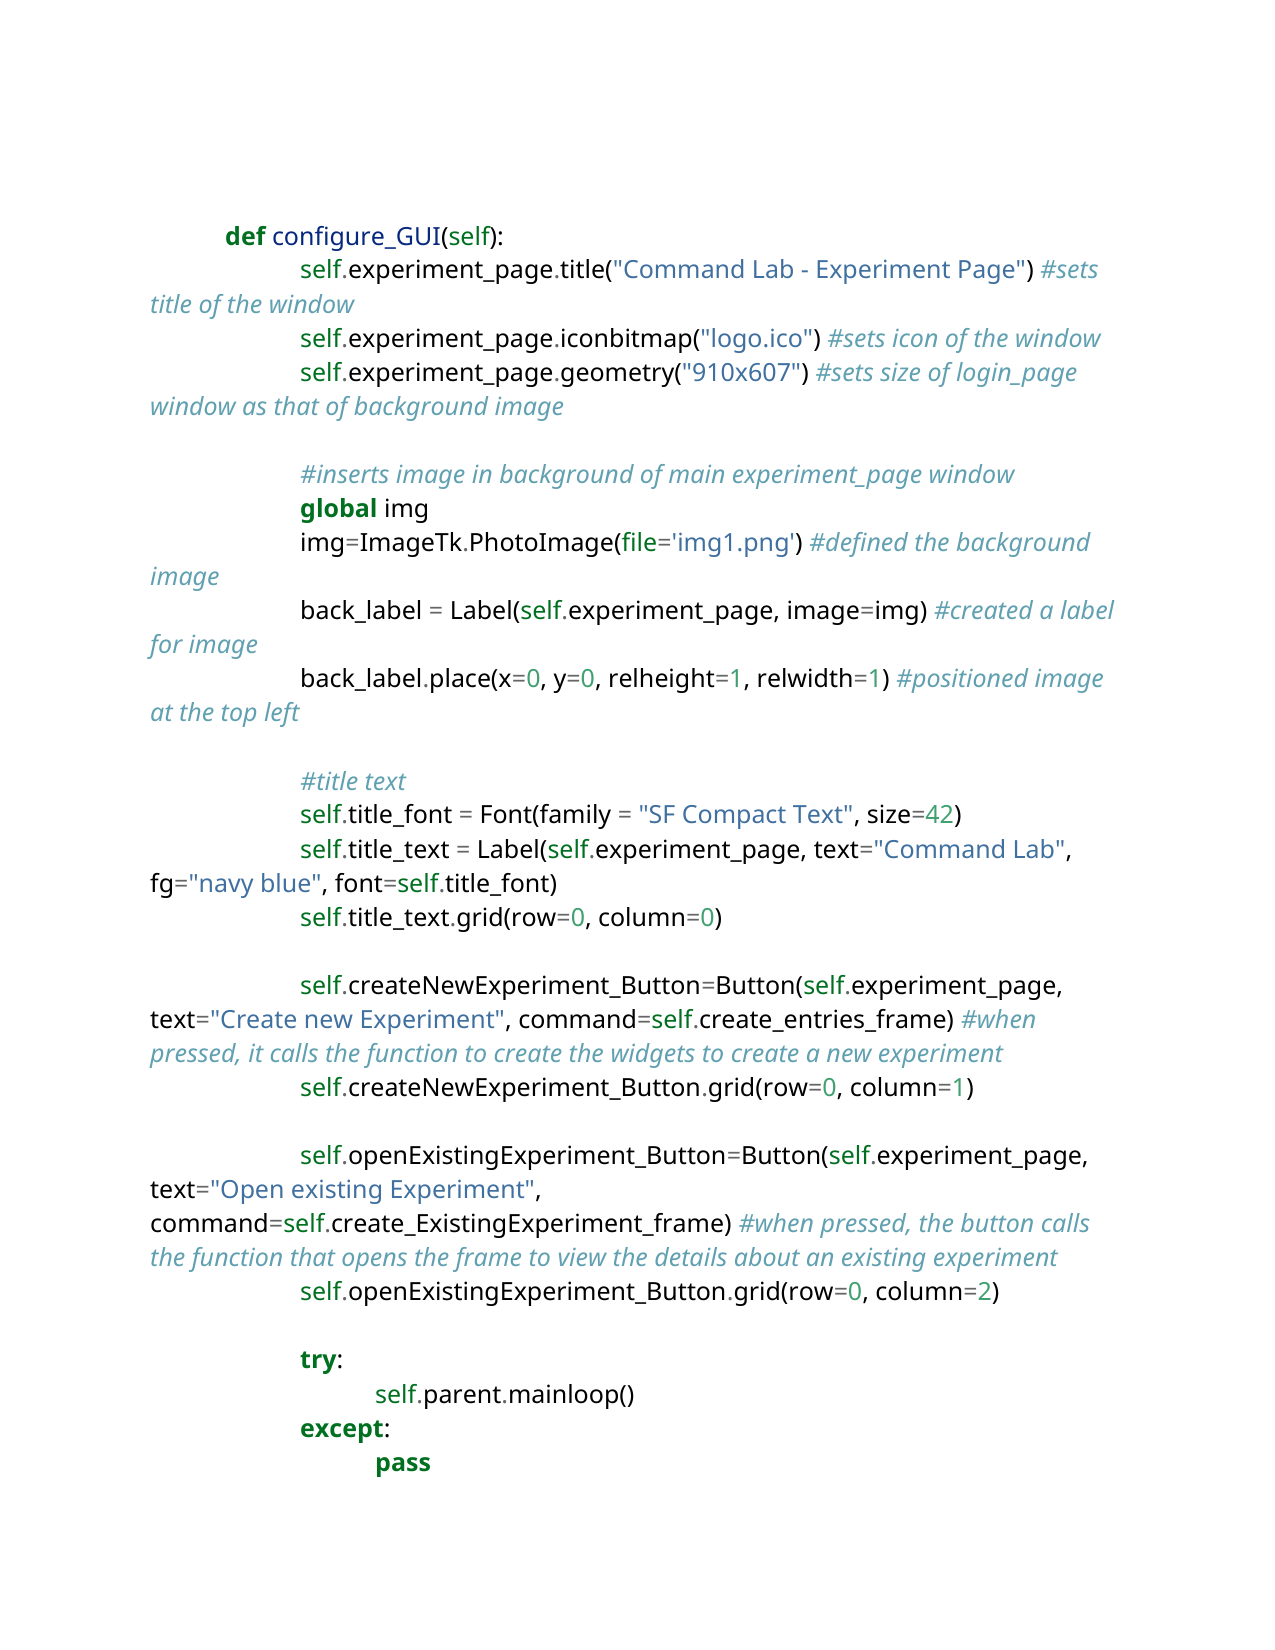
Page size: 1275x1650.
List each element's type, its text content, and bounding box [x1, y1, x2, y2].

text self.openExistingExperiment_Button=Button(self.experiment_page, text="Open existing Experiment", command=self.create_ExistingExperiment_frame) #when pressed, the button calls the function that opens the frame to view the details about an existing experiment [150, 1138, 1125, 1274]
text back_label = Label(self.experiment_page, image=img) #created a label for image [150, 593, 1125, 661]
text back_label.place(x=0, y=0, relheight=1, relwidth=1) #positioned image at the top left [150, 661, 1125, 729]
text #title text [150, 763, 1125, 797]
text self.experiment_page.geometry("910x607") #sets size of login_page window as that of background image [150, 354, 1125, 422]
text except: [150, 1410, 1125, 1444]
text self.experiment_page.iconbitmap("logo.ico") #sets icon of the window [150, 320, 1125, 354]
text pass [150, 1444, 1125, 1478]
text self.parent.mainloop() [150, 1376, 1125, 1410]
text global img [150, 491, 1125, 525]
text try: [150, 1342, 1125, 1376]
text def configure_GUI(self): [150, 218, 1125, 252]
text self.createNewExperiment_Button.grid(row=0, column=1) [150, 1070, 1125, 1104]
text self.title_text.grid(row=0, column=0) [150, 899, 1125, 933]
text #inserts image in background of main experiment_page window [150, 457, 1125, 491]
text self.experiment_page.title("Command Lab - Experiment Page") #sets title of the window [150, 252, 1125, 320]
text self.title_text = Label(self.experiment_page, text="Command Lab", fg="navy blue", font=self.title_font) [150, 831, 1125, 899]
text self.title_font = Font(family = "SF Compact Text", size=42) [150, 797, 1125, 831]
text img=ImageTk.PhotoImage(file='img1.png') #defined the background image [150, 525, 1125, 593]
text self.createNewExperiment_Button=Button(self.experiment_page, text="Create new Experiment", command=self.create_entries_frame) #when pressed, it calls the function to create the widgets to create a new experiment [150, 967, 1125, 1070]
text self.openExistingExperiment_Button.grid(row=0, column=2) [150, 1274, 1125, 1308]
